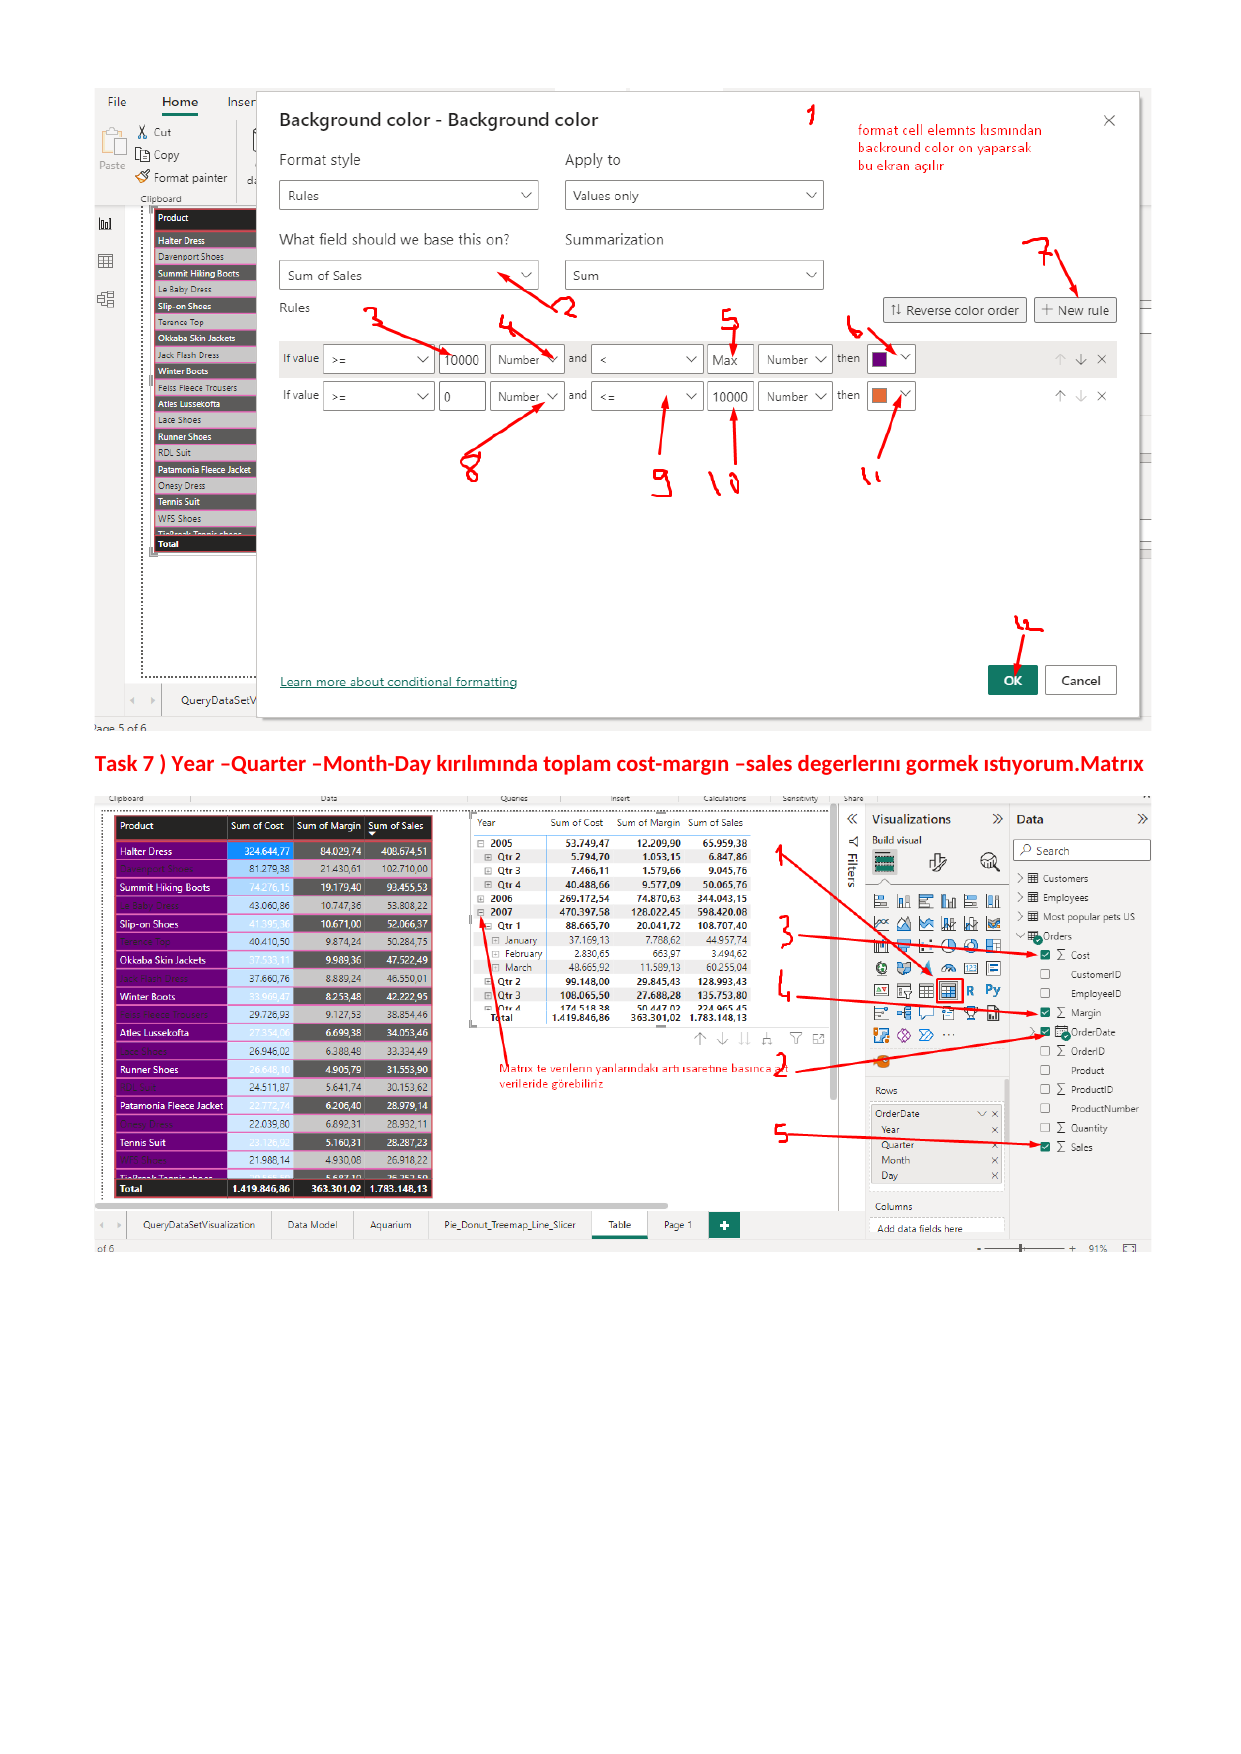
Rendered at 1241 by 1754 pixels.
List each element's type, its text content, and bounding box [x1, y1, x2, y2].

picture [94, 88, 1152, 731]
text Task 7 ) Year –Quarter –Month-Day kırılımında toplam cost-margın –sales degerlerını gormek ıstıyorum.Matrıx [94, 749, 1152, 777]
picture [94, 796, 1152, 1252]
